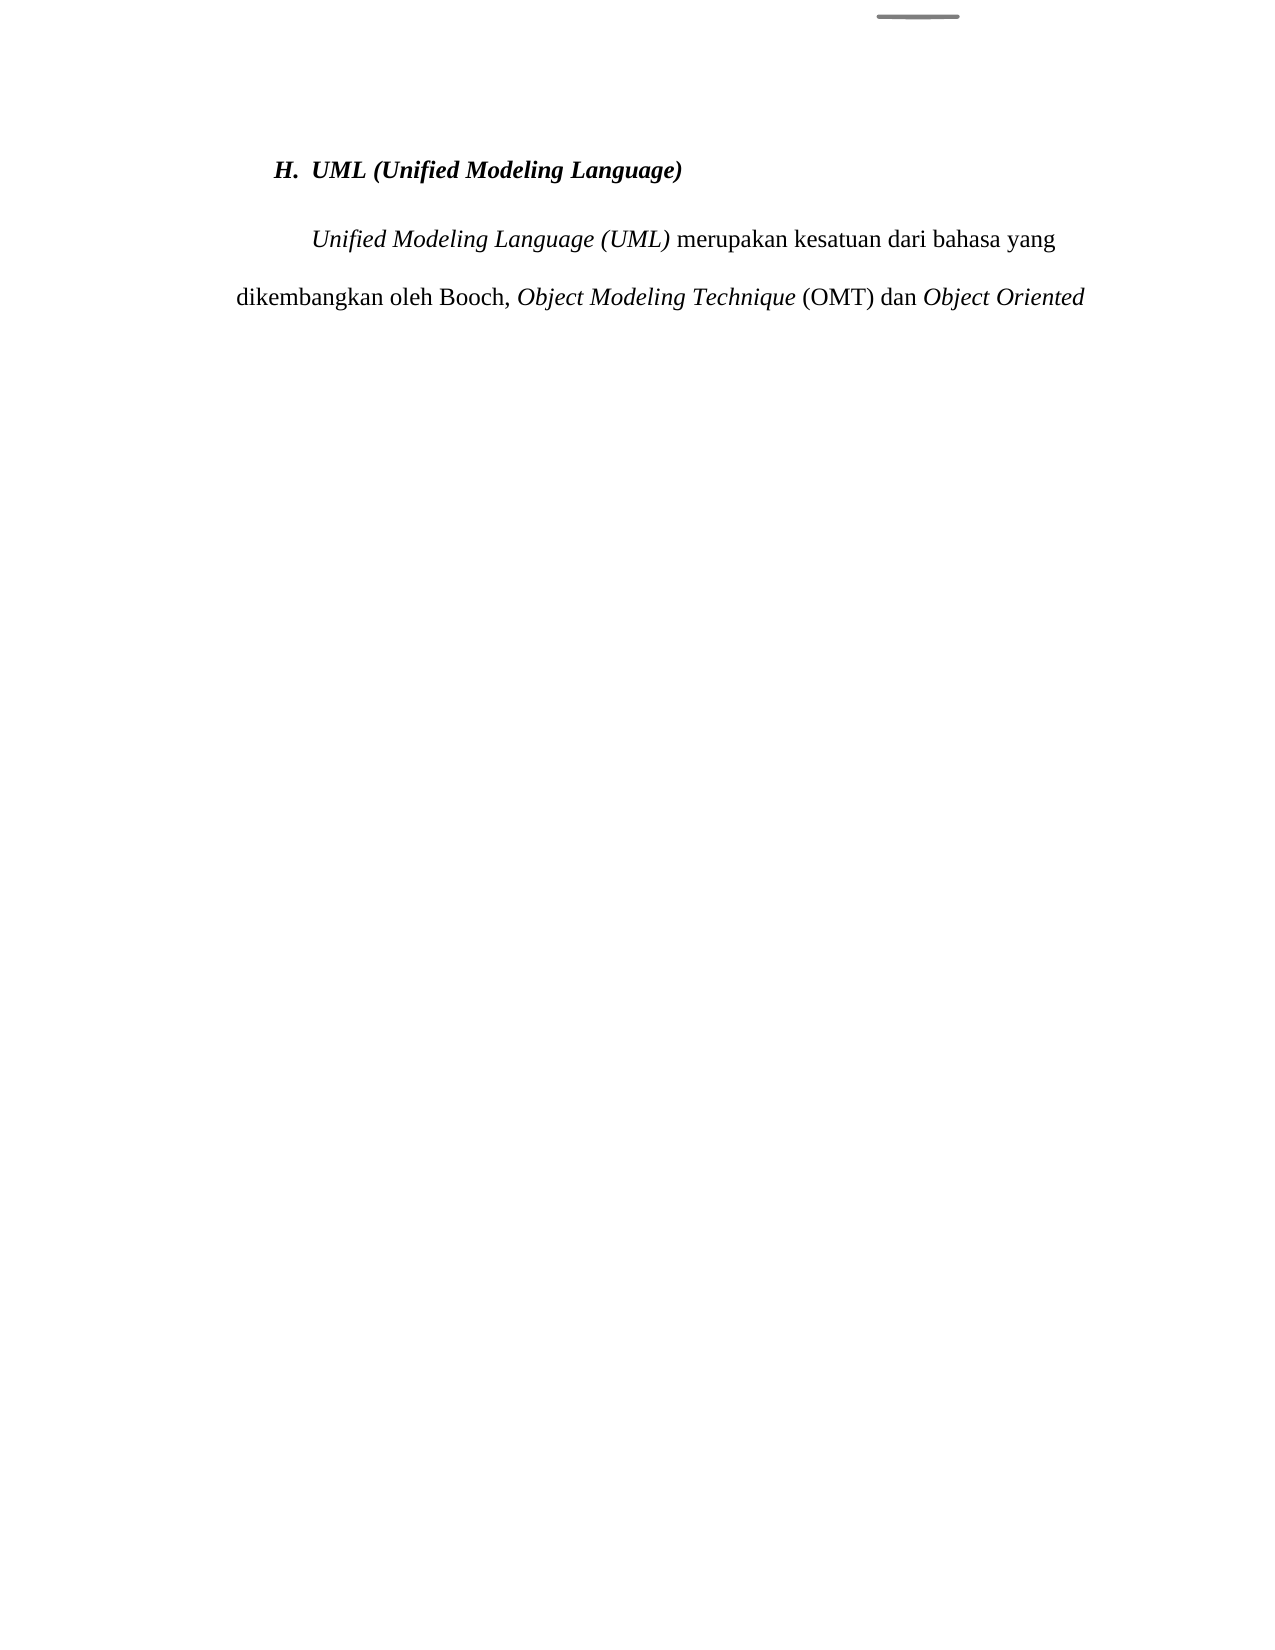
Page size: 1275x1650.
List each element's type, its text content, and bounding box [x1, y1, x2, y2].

text Unified Modeling Language (UML) merupakan kesatuan dari bahasa yang dikembangkan oleh Booch, Object Modeling Technique (OMT) dan Object Oriented [236, 224, 1135, 311]
subtitle UML (Unified Modeling Language) [274, 155, 1135, 184]
